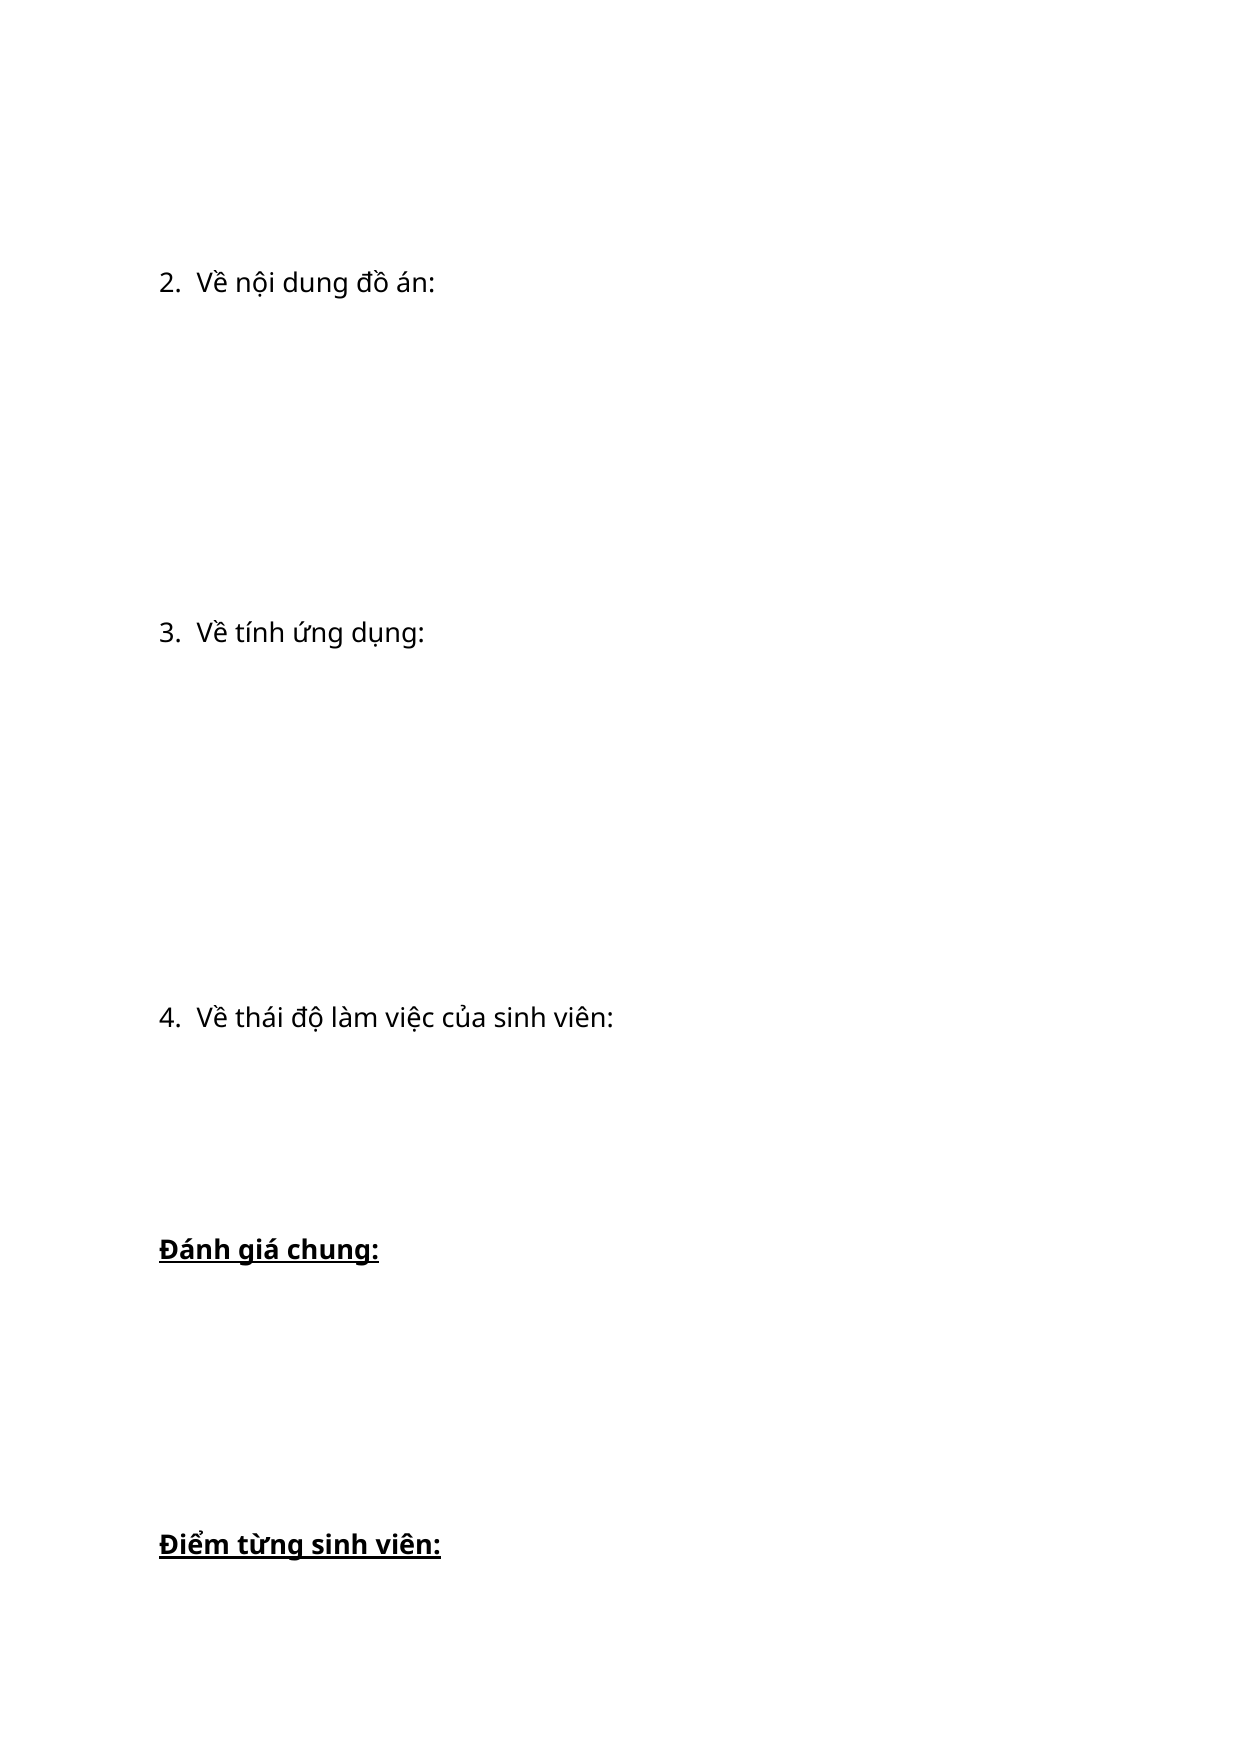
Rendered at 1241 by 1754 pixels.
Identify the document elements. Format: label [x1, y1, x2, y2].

table_cell [148, 74, 1234, 1583]
